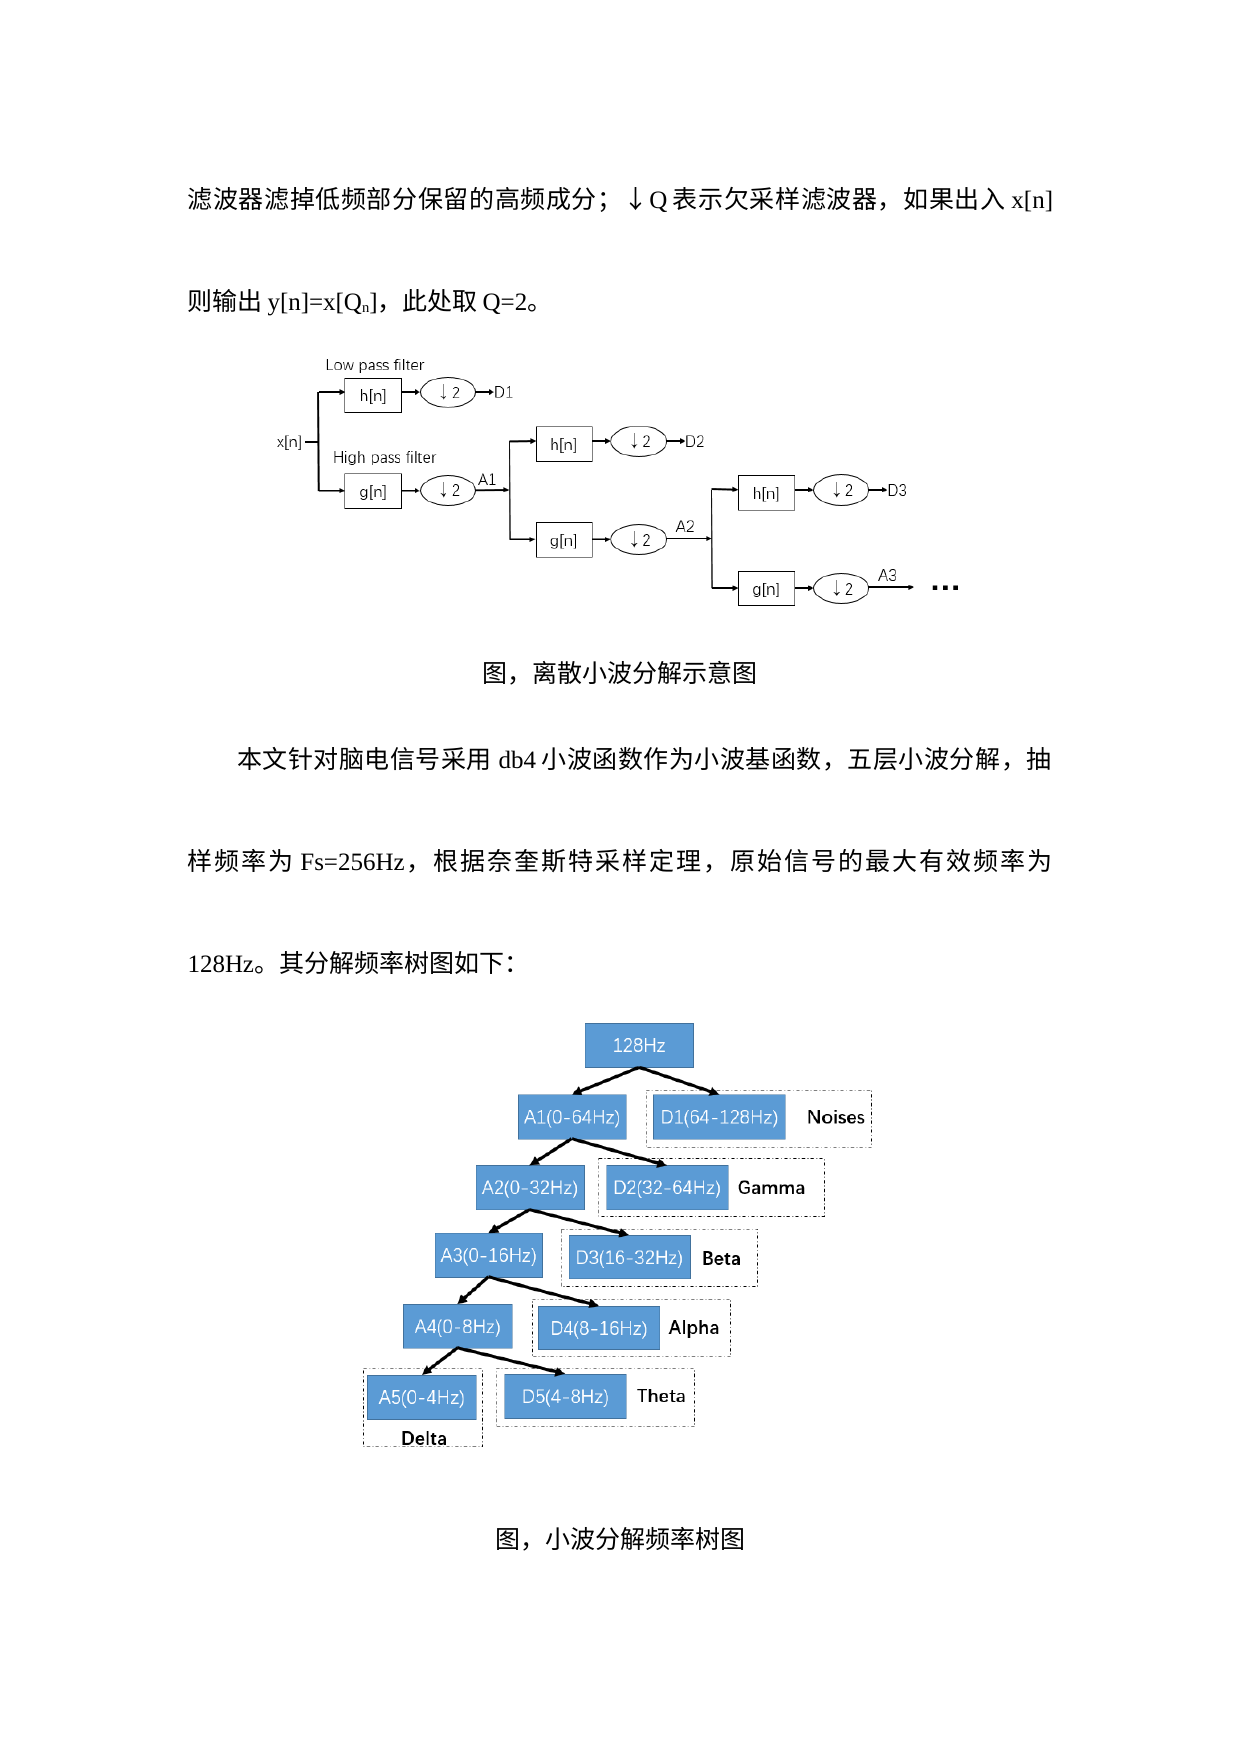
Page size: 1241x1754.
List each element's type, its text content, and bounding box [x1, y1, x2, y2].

text 本文针对脑电信号采用db4小波函数作为小波基函数，五层小波分解，抽样频率为Fs=256Hz，根据奈奎斯特采样定理，原始信号的最大有效频率为128Hz。其分解频率树图如下： [187, 724, 1053, 996]
picture [272, 351, 969, 614]
text 图，离散小波分解示意图 [187, 638, 1053, 706]
text 图，小波分解频率树图 [187, 1503, 1053, 1571]
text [187, 164, 1053, 334]
picture [354, 1013, 887, 1463]
